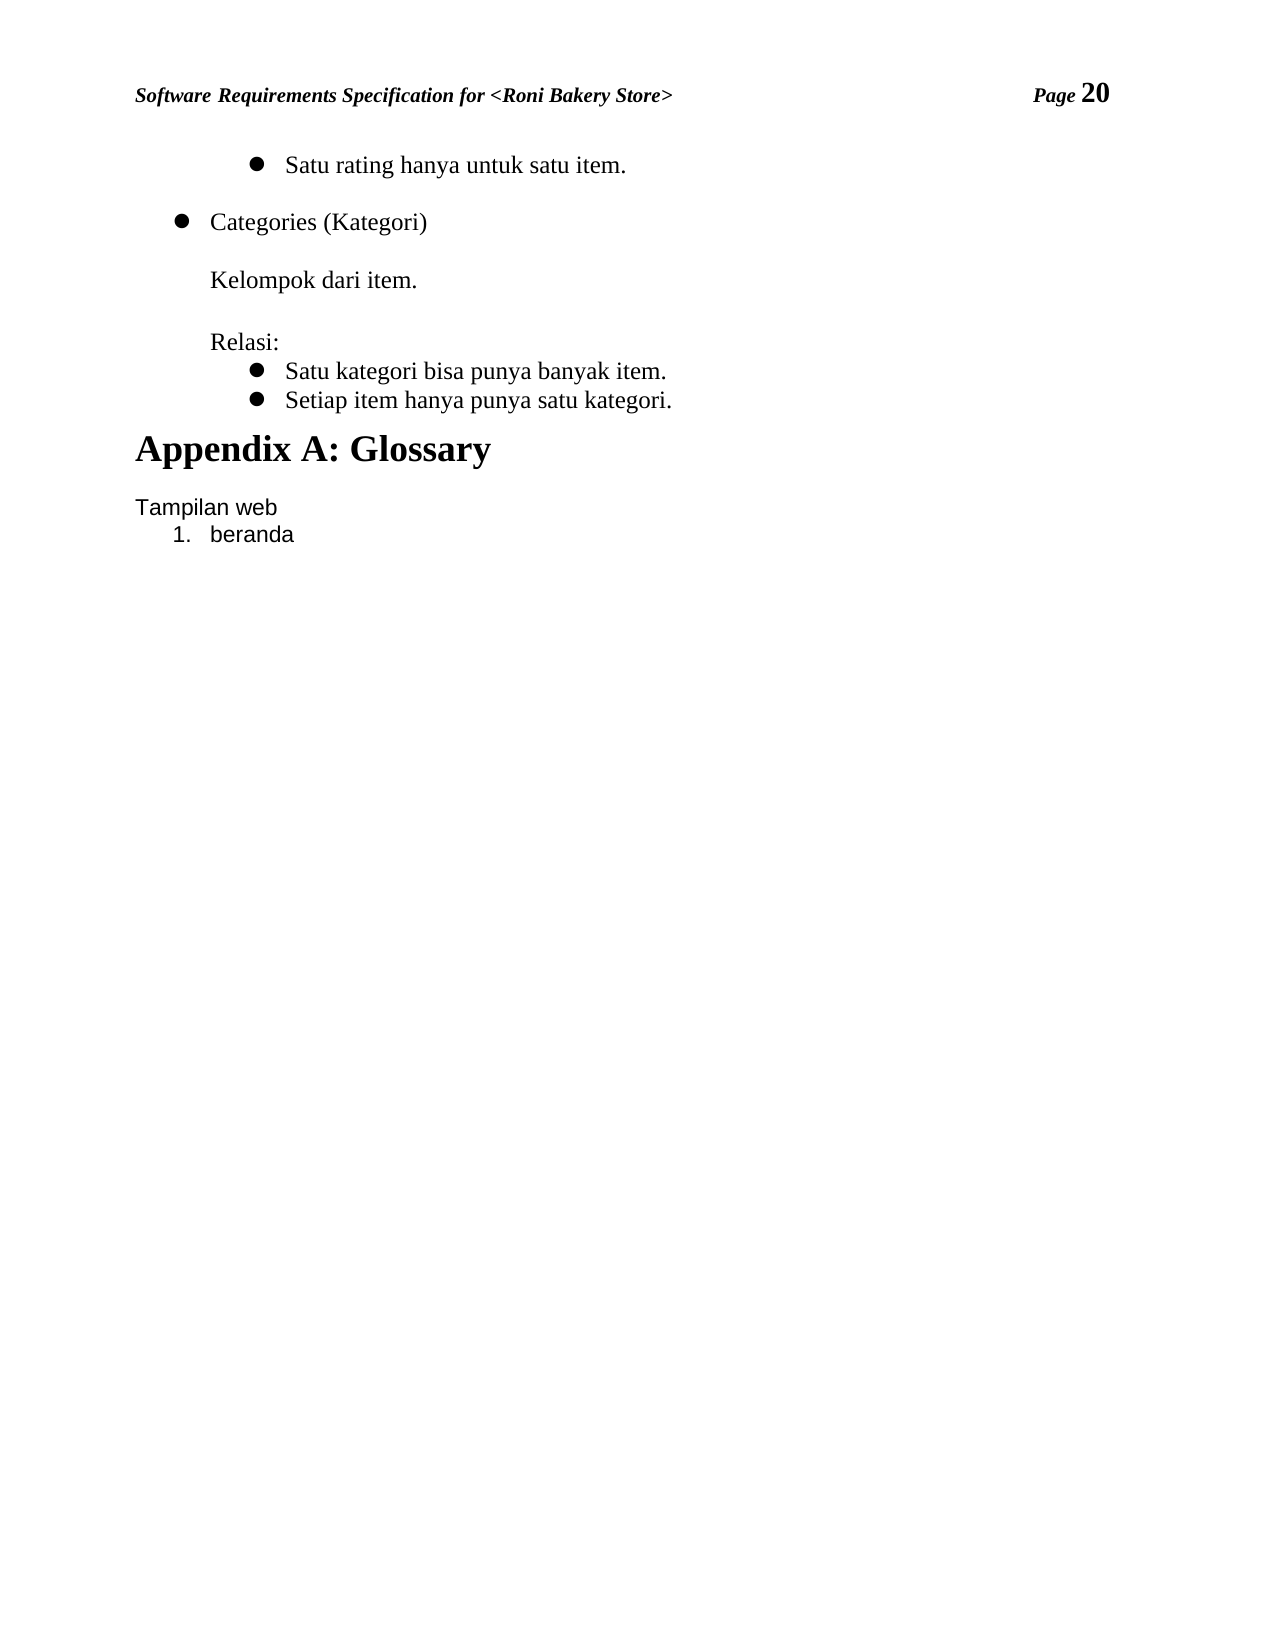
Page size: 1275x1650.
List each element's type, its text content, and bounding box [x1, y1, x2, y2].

text Relasi: [135, 327, 1140, 356]
list Setiap item hanya punya satu kategori. [247, 385, 1140, 413]
text Tampilan web [135, 494, 1140, 521]
text Appendix A: Glossary [135, 426, 1140, 469]
list Categories (Kategori) [172, 207, 1140, 236]
list beranda [172, 521, 1140, 547]
text Kelompok dari item. [135, 265, 1140, 294]
list Satu rating hanya untuk satu item. [247, 150, 1140, 179]
list Satu kategori bisa punya banyak item. [247, 356, 1140, 385]
